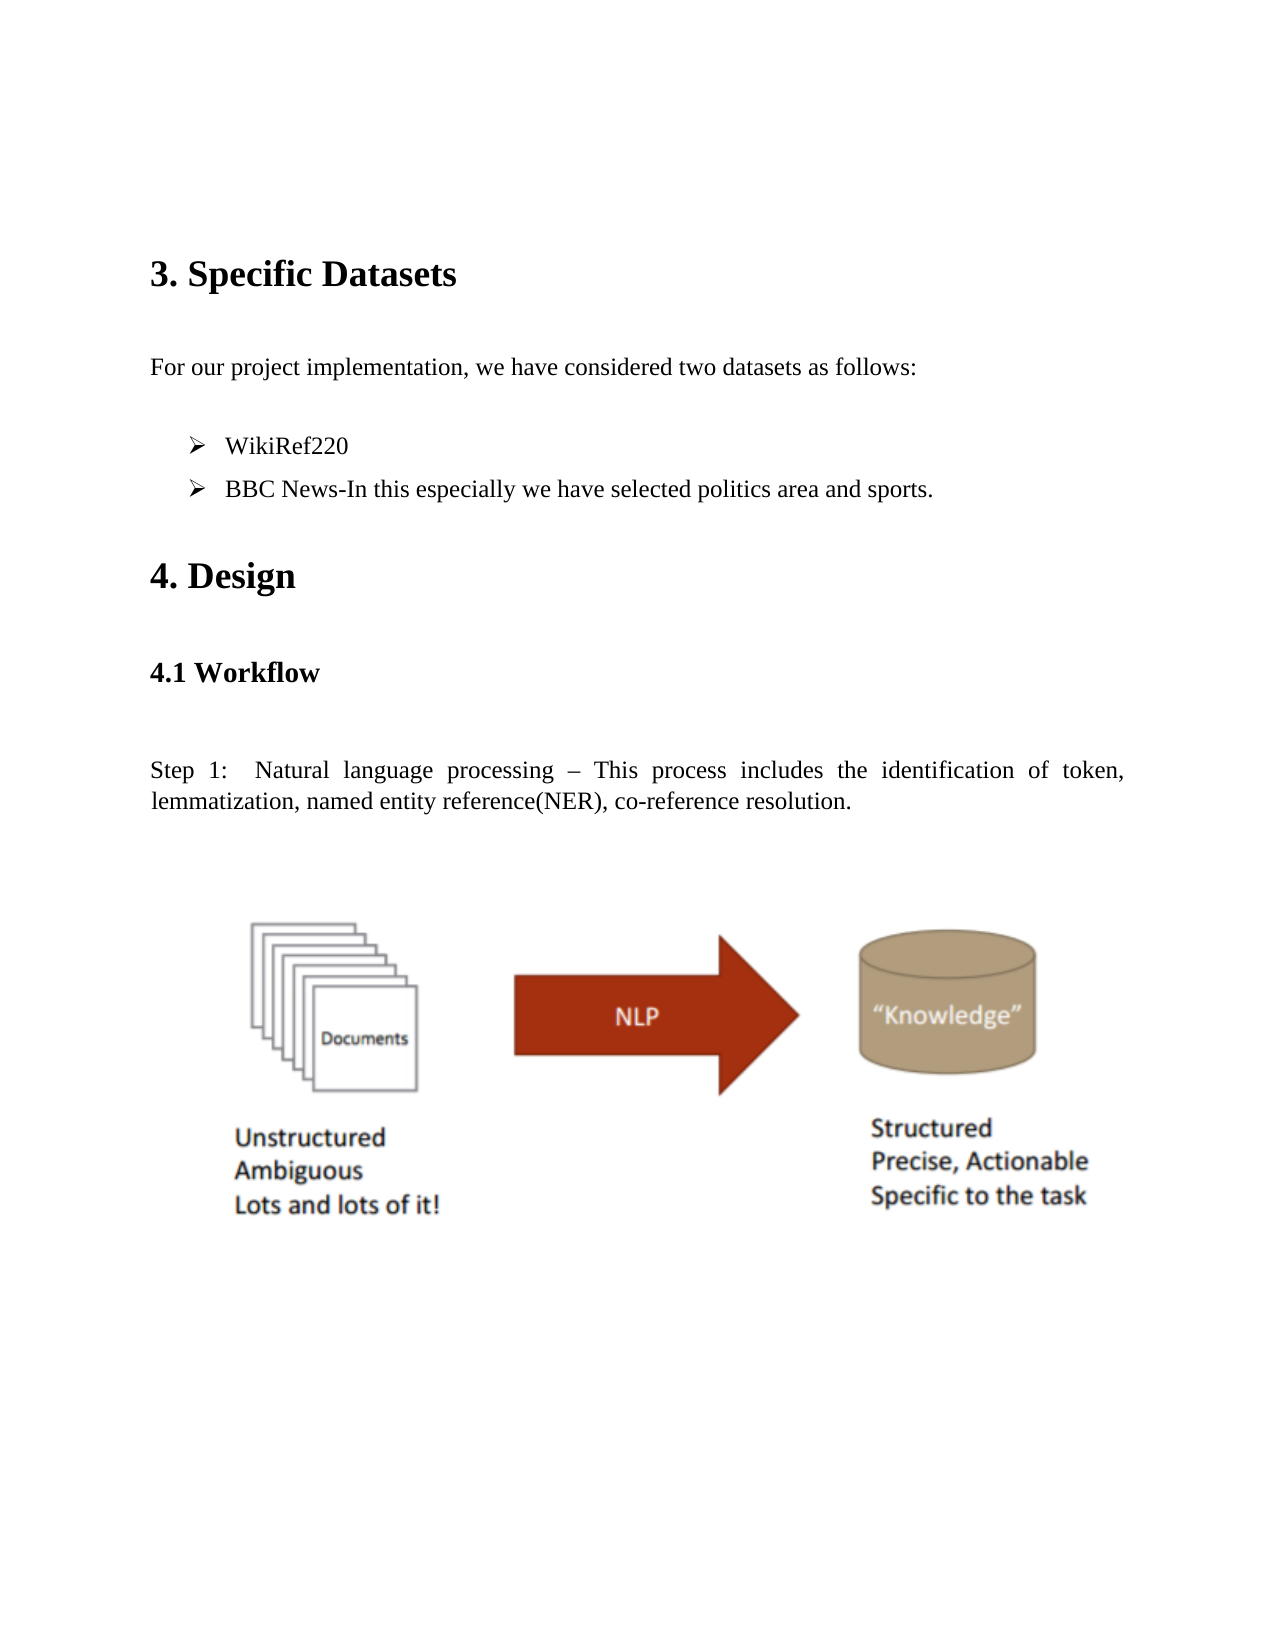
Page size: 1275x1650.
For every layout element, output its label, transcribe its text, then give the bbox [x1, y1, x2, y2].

text 3. Specific Datasets [150, 251, 1125, 294]
text For our project implementation, we have considered two datasets as follows: [150, 352, 1125, 381]
text Step 1: Natural language processing – This process includes the identification of token, lemmatization, named entity reference(NER), co-reference resolution. [150, 755, 1125, 815]
text 4. Design [150, 554, 1125, 597]
text 4.1 Workflow [150, 655, 1125, 688]
list WikiRef220 [187, 431, 1125, 460]
picture [150, 828, 1119, 1234]
list BBC News-In this especially we have selected politics area and sports. [187, 474, 1125, 503]
